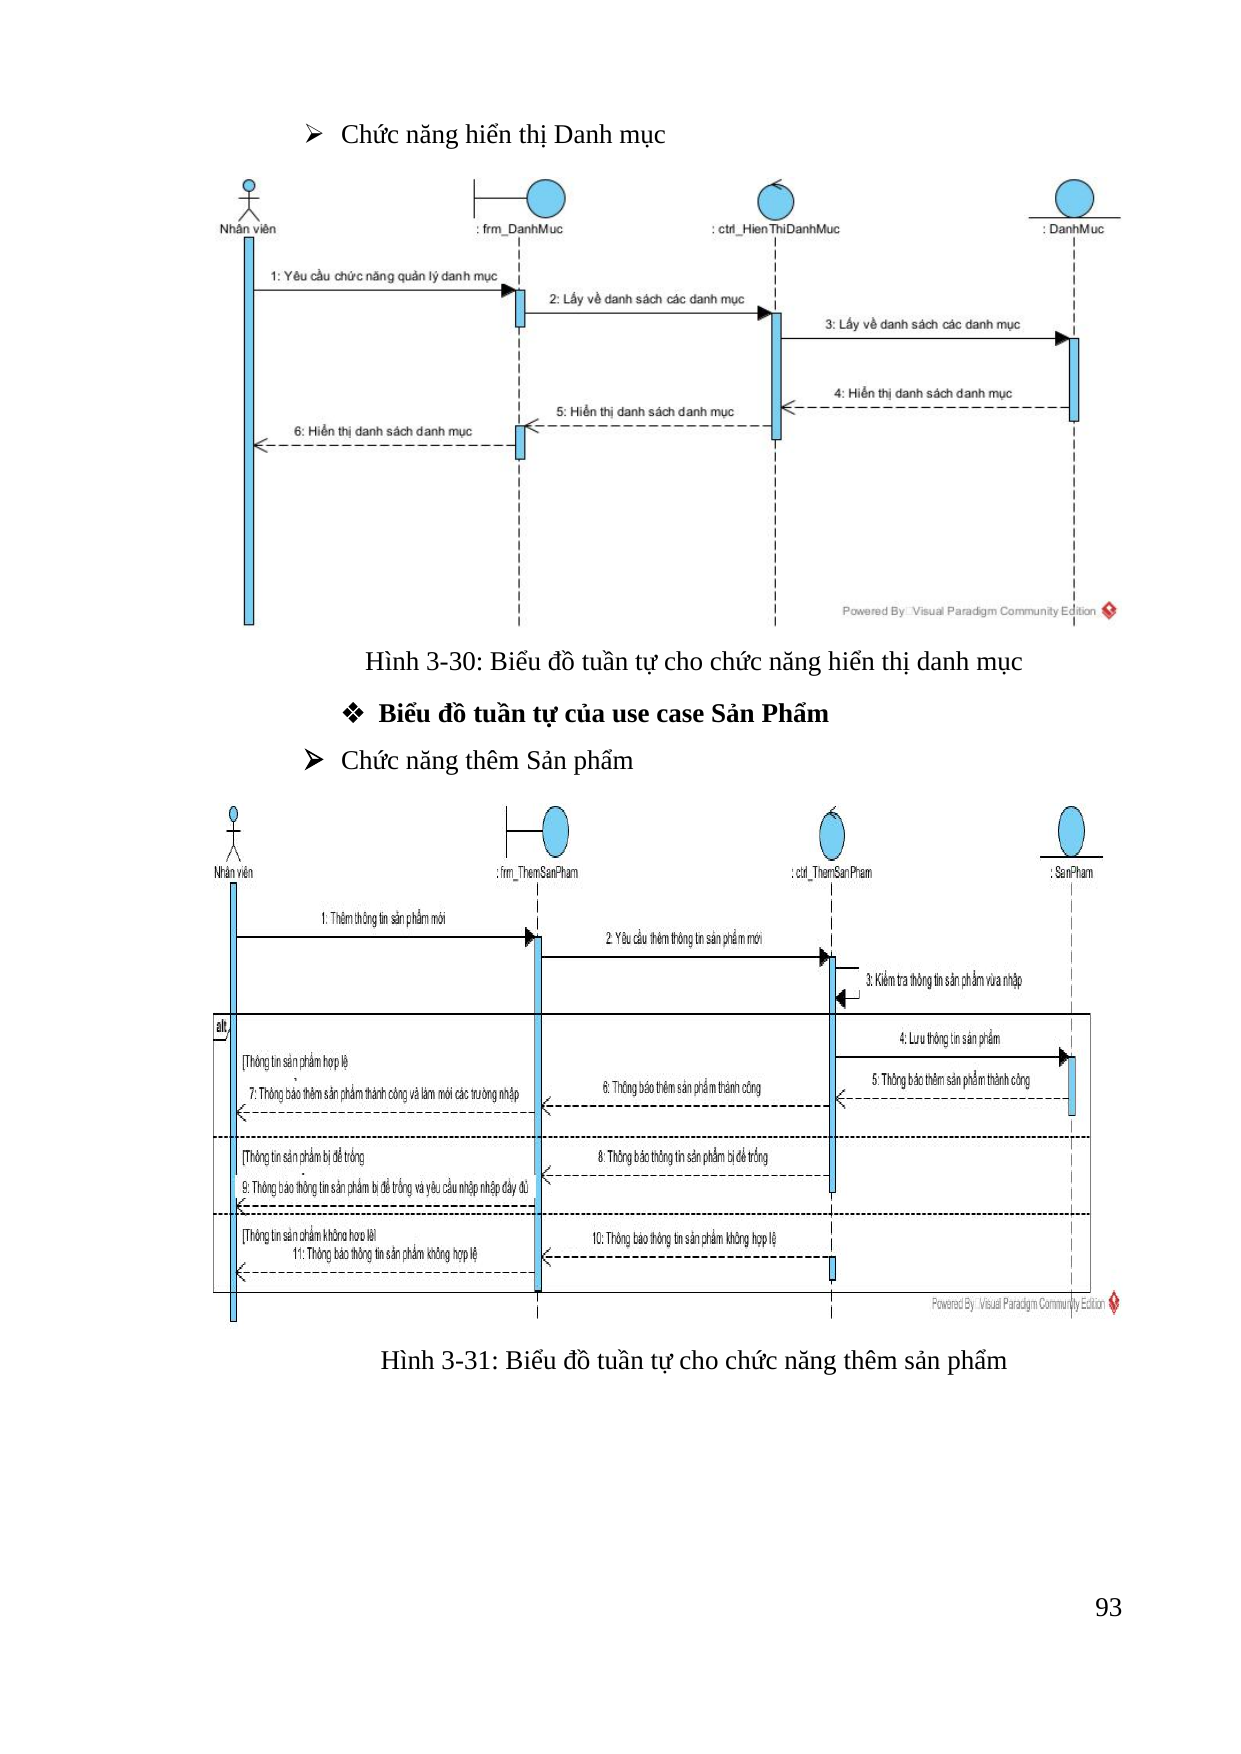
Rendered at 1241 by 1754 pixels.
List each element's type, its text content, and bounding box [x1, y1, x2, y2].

picture [206, 177, 1123, 630]
list Chức năng thêm Sản phẩm [303, 744, 1122, 775]
list Biểu đồ tuần tự của use case Sản Phẩm [341, 697, 1122, 728]
picture [206, 803, 1123, 1329]
text Hình -: Biểu đồ tuần tự cho chức năng hiển thị danh mục [207, 645, 1122, 676]
text Hình -: Biểu đồ tuần tự cho chức năng thêm sản phẩm [207, 1344, 1122, 1375]
list Chức năng hiển thị Danh mục [303, 118, 1122, 149]
